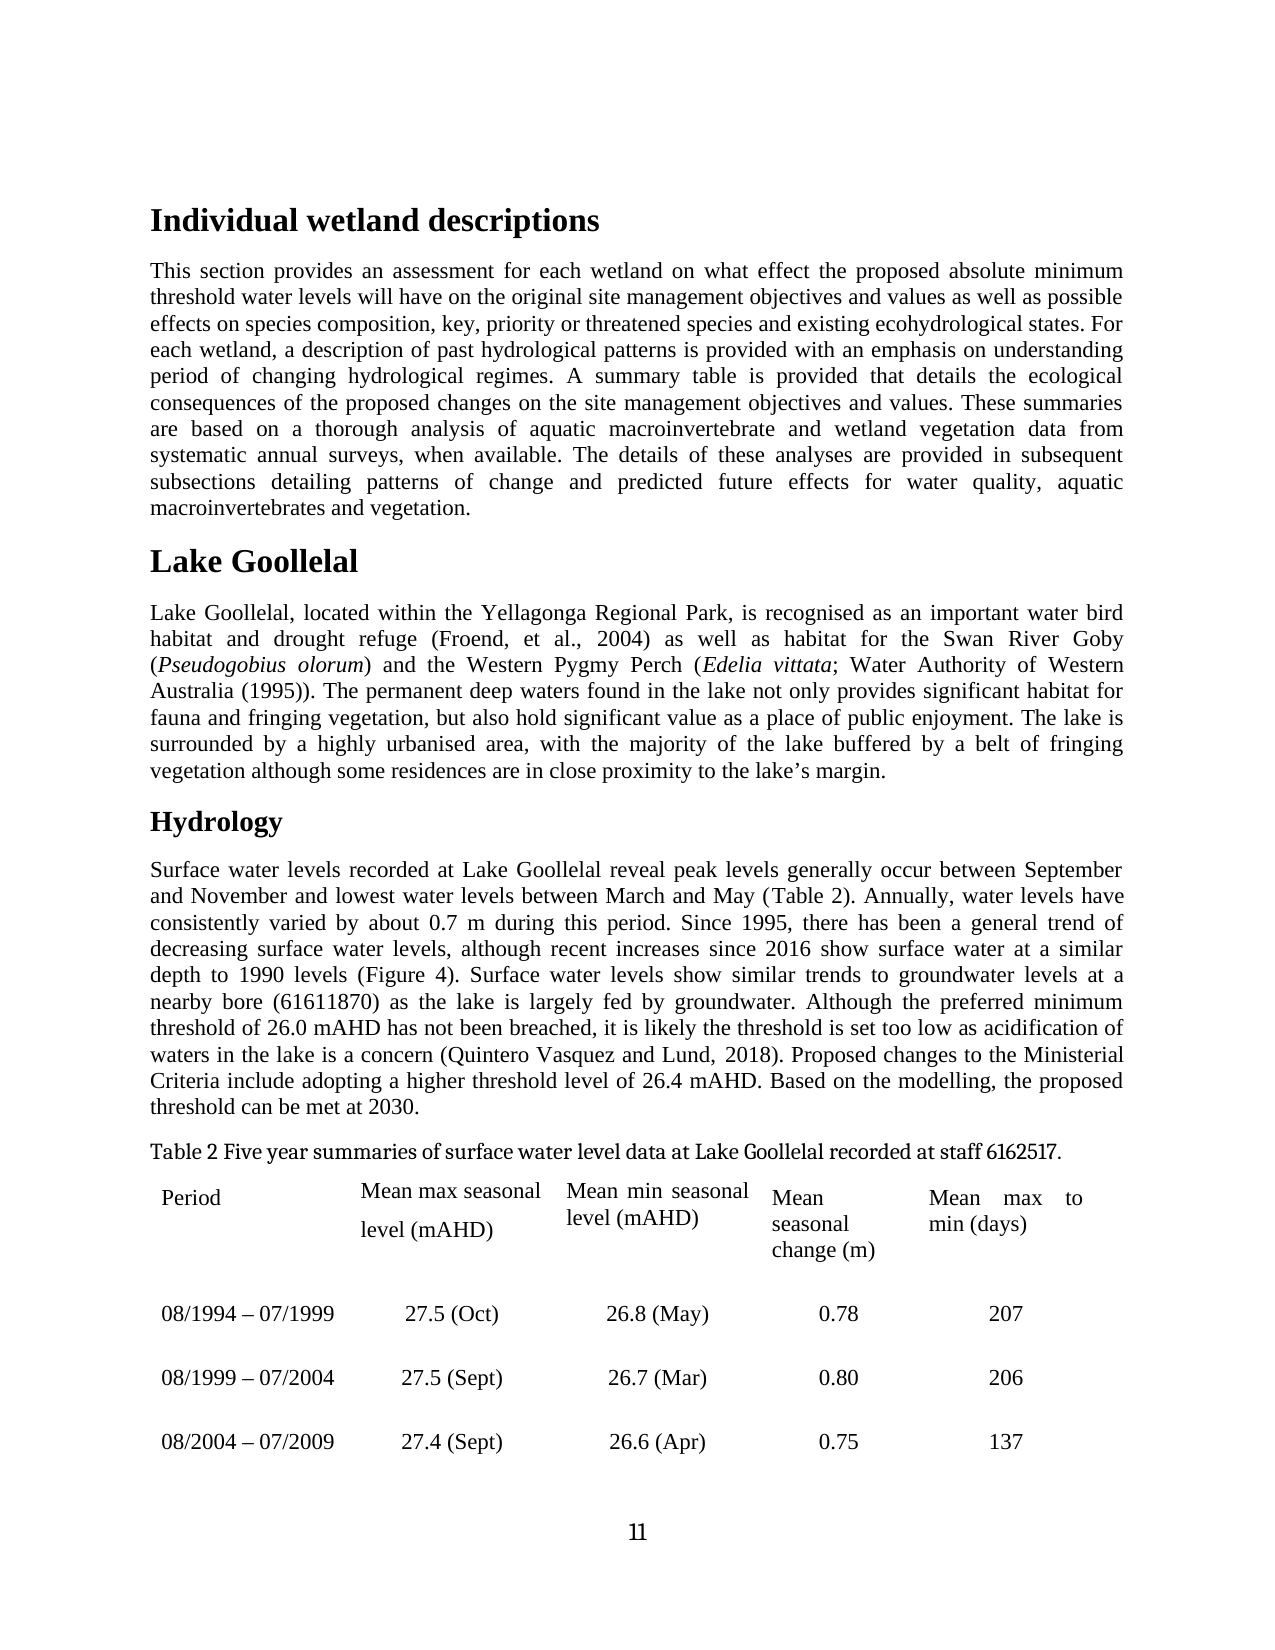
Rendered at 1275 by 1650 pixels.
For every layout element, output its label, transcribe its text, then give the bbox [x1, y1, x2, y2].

table_cell 26.6 (Apr) [555, 1409, 760, 1473]
table_cell 206 [917, 1345, 1094, 1409]
table_cell 0.78 [760, 1281, 917, 1345]
table_header Mean min seasonal level (mAHD) [555, 1165, 760, 1281]
subtitle Individual wetland descriptions [150, 200, 1125, 238]
text Table 2 Five year summaries of surface water level data at Lake Goollelal recorded at staff 6162517. [150, 1138, 1125, 1165]
table_header Mean seasonal change (m) [760, 1165, 917, 1281]
text Surface water levels recorded at Lake Goollelal reveal peak levels generally occur between September and November and lowest water levels between March and May (Table 2). Annually, water levels have consistently varied by about 0.7 m during this period. Since 1995, there has been a general trend of decreasing surface water levels, although recent increases since 2016 show surface water at a similar depth to 1990 levels (Figure 4). Surface water levels show similar trends to groundwater levels at a nearby bore (61611870) as the lake is largely fed by groundwater. Although the preferred minimum threshold of 26.0 mAHD has not been breached, it is likely the threshold is set too low as acidification of waters in the lake is a concern (Quintero Vasquez and Lund, 2018). Proposed changes to the Ministerial Criteria include adopting a higher threshold level of 26.4 mAHD. Based on the modelling, the proposed threshold can be met at 2030. [150, 856, 1125, 1120]
subtitle Hydrology [150, 804, 1125, 837]
table_cell 08/2004 – 07/2009 [150, 1409, 349, 1473]
table_cell 26.7 (Mar) [555, 1345, 760, 1409]
table_cell 207 [917, 1281, 1094, 1345]
table_cell 137 [917, 1409, 1094, 1473]
table_cell 08/1999 – 07/2004 [150, 1345, 349, 1409]
text Lake Goollelal, located within the Yellagonga Regional Park, is recognised as an important water bird habitat and drought refuge (Froend, et al., 2004) as well as habitat for the Swan River Goby (Pseudogobius olorum) and the Western Pygmy Perch (Edelia vittata; Water Authority of Western Australia (1995)). The permanent deep waters found in the lake not only provides significant habitat for fauna and fringing vegetation, but also hold significant value as a place of public enjoyment. The lake is surrounded by a highly urbanised area, with the majority of the lake buffered by a belt of fringing vegetation although some residences are in close proximity to the lake’s margin. [150, 598, 1125, 783]
table_cell 0.75 [760, 1409, 917, 1473]
table_cell 08/1994 – 07/1999 [150, 1281, 349, 1345]
table_header Mean max seasonal level (mAHD) [349, 1165, 555, 1281]
table_cell 27.4 (Sept) [349, 1409, 555, 1473]
table_header Mean max to min (days) [917, 1165, 1094, 1281]
table_cell 26.8 (May) [555, 1281, 760, 1345]
subtitle Lake Goollelal [150, 541, 1125, 580]
table_header Period [150, 1165, 349, 1281]
table_cell 27.5 (Sept) [349, 1345, 555, 1409]
table_cell 0.80 [760, 1345, 917, 1409]
table_cell 27.5 (Oct) [349, 1281, 555, 1345]
text This section provides an assessment for each wetland on what effect the proposed absolute minimum threshold water levels will have on the original site management objectives and values as well as possible effects on species composition, key, priority or threatened species and existing ecohydrological states. For each wetland, a description of past hydrological patterns is provided with an emphasis on understanding period of changing hydrological regimes. A summary table is provided that details the ecological consequences of the proposed changes on the site management objectives and values. These summaries are based on a thorough analysis of aquatic macroinvertebrate and wetland vegetation data from systematic annual surveys, when available. The details of these analyses are provided in subsequent subsections detailing patterns of change and predicted future effects for water quality, aquatic macroinvertebrates and vegetation. [150, 257, 1125, 521]
